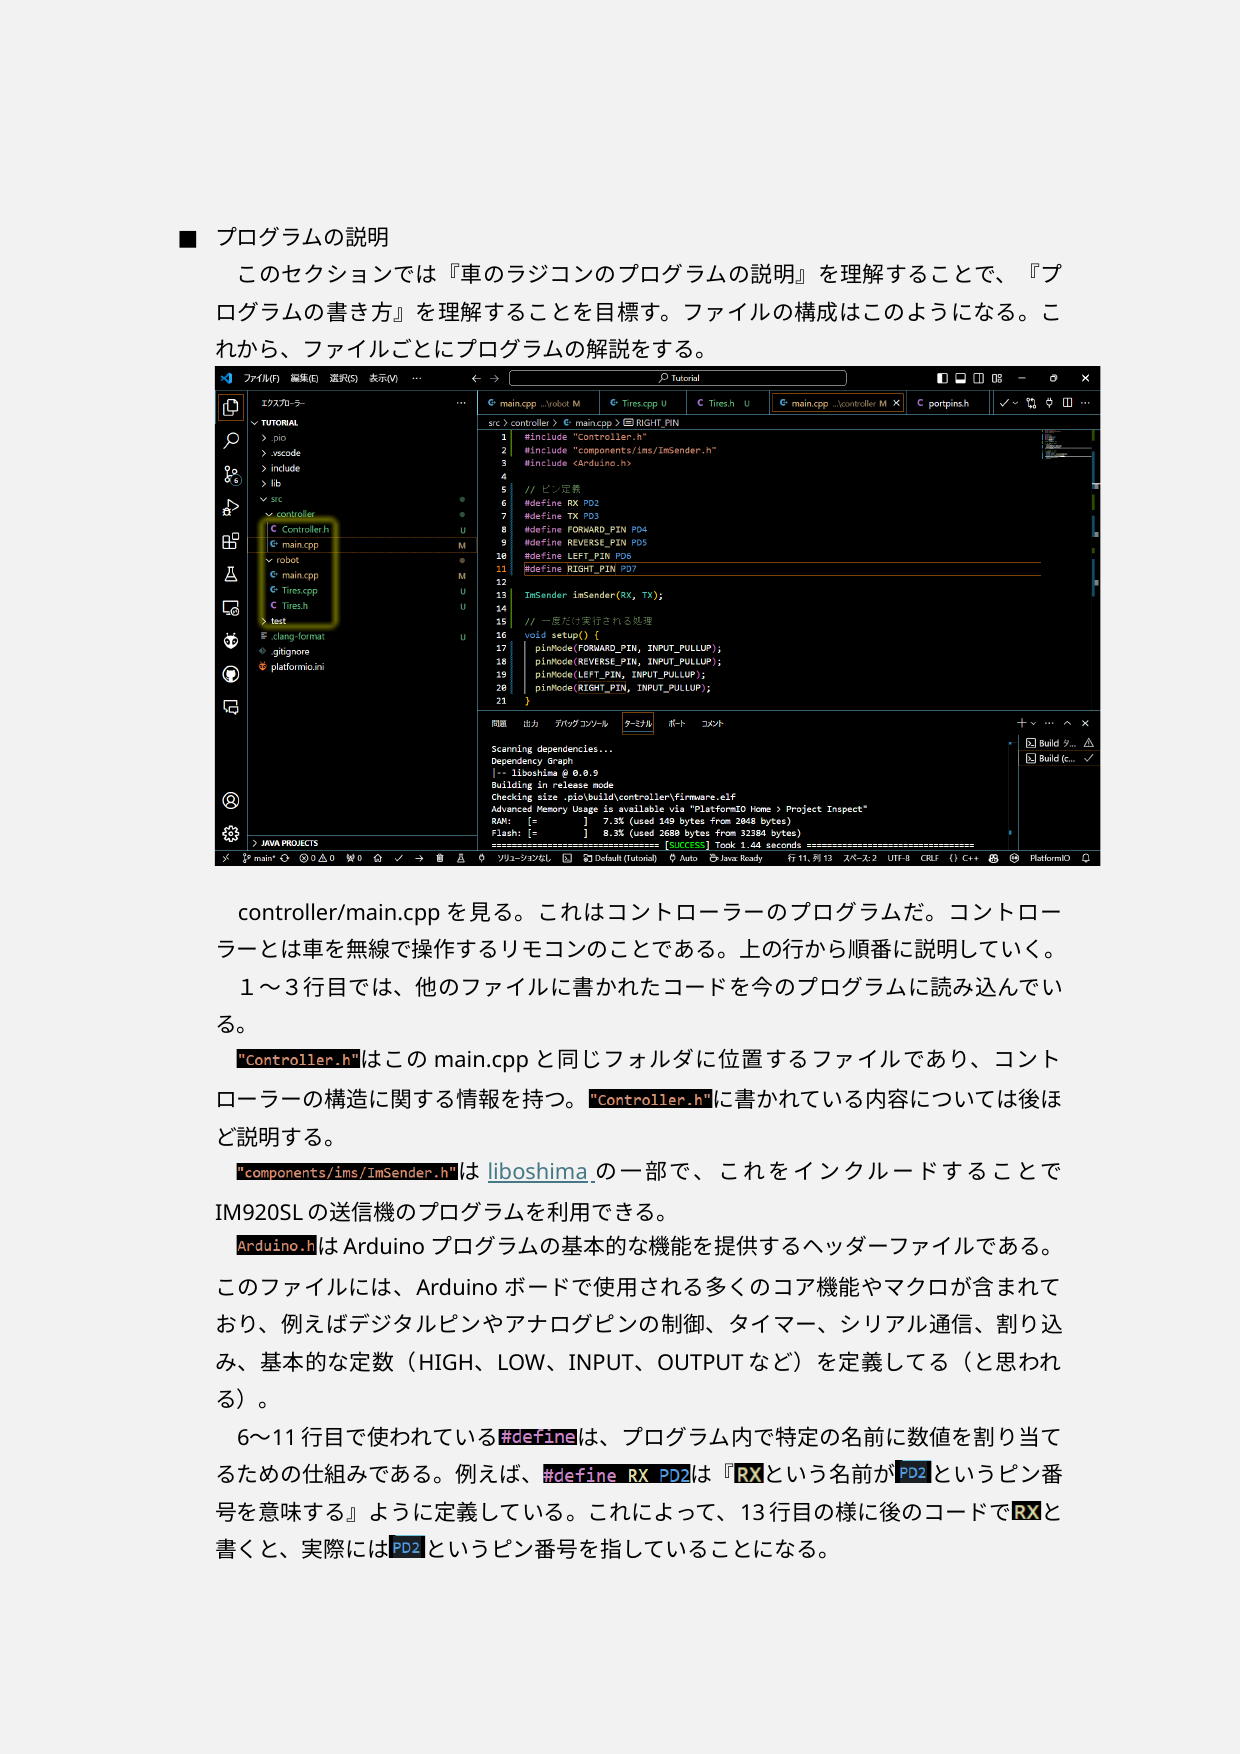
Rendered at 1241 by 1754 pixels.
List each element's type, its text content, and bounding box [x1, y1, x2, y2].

list はliboshimaの一部で、これをインクルードすることでIM920SLの送信機のプログラムを利用できる。 [215, 1154, 1063, 1229]
list controller/main.cppを見る。これはコントローラーのプログラムだ。コントローラーとは車を無線で操作するリモコンのことである。上の行から順番に説明していく。 [215, 892, 1063, 967]
list はArduino プログラムの基本的な機能を提供するヘッダーファイルである。このファイルには、Arduino ボードで使用される多くのコア機能やマクロが含まれており、例えばデジタルピンやアナログピンの制御、タイマー、シリアル通信、割り込み、基本的な定数（HIGH、LOW、INPUT、OUTPUTなど）を定義してる（と思われる）。 [215, 1229, 1063, 1417]
list 6～11行目で使われているは、プログラム内で特定の名前に数値を割り当てるための仕組みである。例えば、は『という名前がというピン番号を意味する』ように定義している。これによって、13行目の様に後のコードでと書くと、実際にはというピン番号を指していることになる。 [215, 1417, 1063, 1567]
list １～３行目では、他のファイルに書かれたコードを今のプログラムに読み込んでいる。 [215, 967, 1063, 1042]
list はこのmain.cppと同じフォルダに位置するファイルであり、コントローラーの構造に関する情報を持つ。に書かれている内容については後ほど説明する。 [215, 1042, 1063, 1154]
list プログラムの説明 [177, 217, 1063, 254]
list このセクションでは『車のラジコンのプログラムの説明』を理解することで、『プログラムの書き方』を理解することを目標す。ファイルの構成はこのようになる。これから、ファイルごとにプログラムの解説をする。 [215, 254, 1063, 366]
